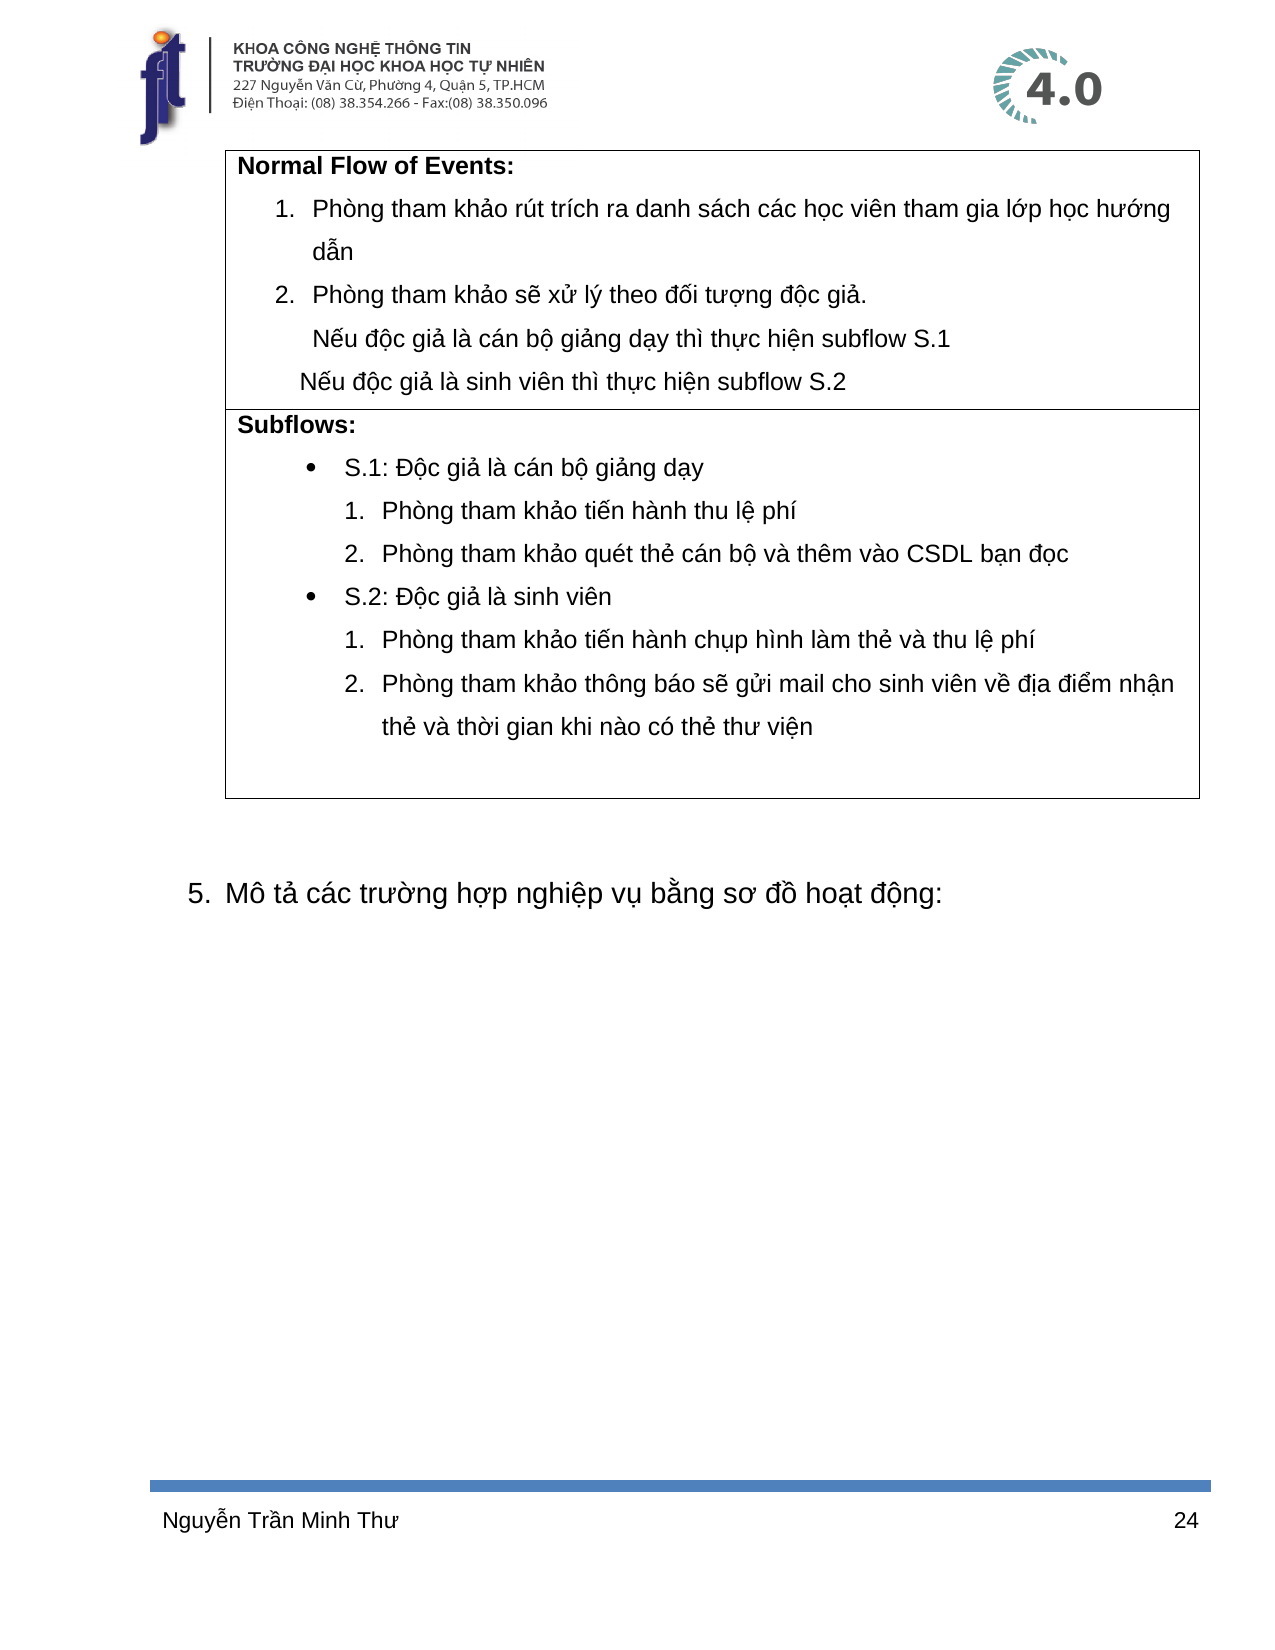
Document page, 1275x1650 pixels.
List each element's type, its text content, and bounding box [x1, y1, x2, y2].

table_cell Subflows: S.1: Độc giả là cán bộ giảng dạy Phòng tham khảo tiến hành thu lệ phí Phòng tham khảo quét thẻ cán bộ và thêm vào CSDL bạn đọc S.2: Độc giả là sinh viên Phòng tham khảo tiến hành chụp hình làm thẻ và thu lệ phí Phòng tham khảo thông báo sẽ gửi mail cho sinh viên về địa điểm nhận thẻ và thời gian khi nào có thẻ thư viện [226, 410, 1199, 798]
picture [117, 21, 580, 167]
list Mô tả các trường hợp nghiệp vụ bằng sơ đồ hoạt động: [187, 876, 1211, 909]
table_cell Normal Flow of Events: Phòng tham khảo rút trích ra danh sách các học viên tham gia lớp học hướng dẫn Phòng tham khảo sẽ xử lý theo đối tượng độc giả. Nếu độc giả là cán bộ giảng dạy thì thực hiện subflow S.1 Nếu độc giả là sinh viên thì thực hiện subflow S.2 [226, 151, 1199, 408]
picture [985, 41, 1108, 127]
